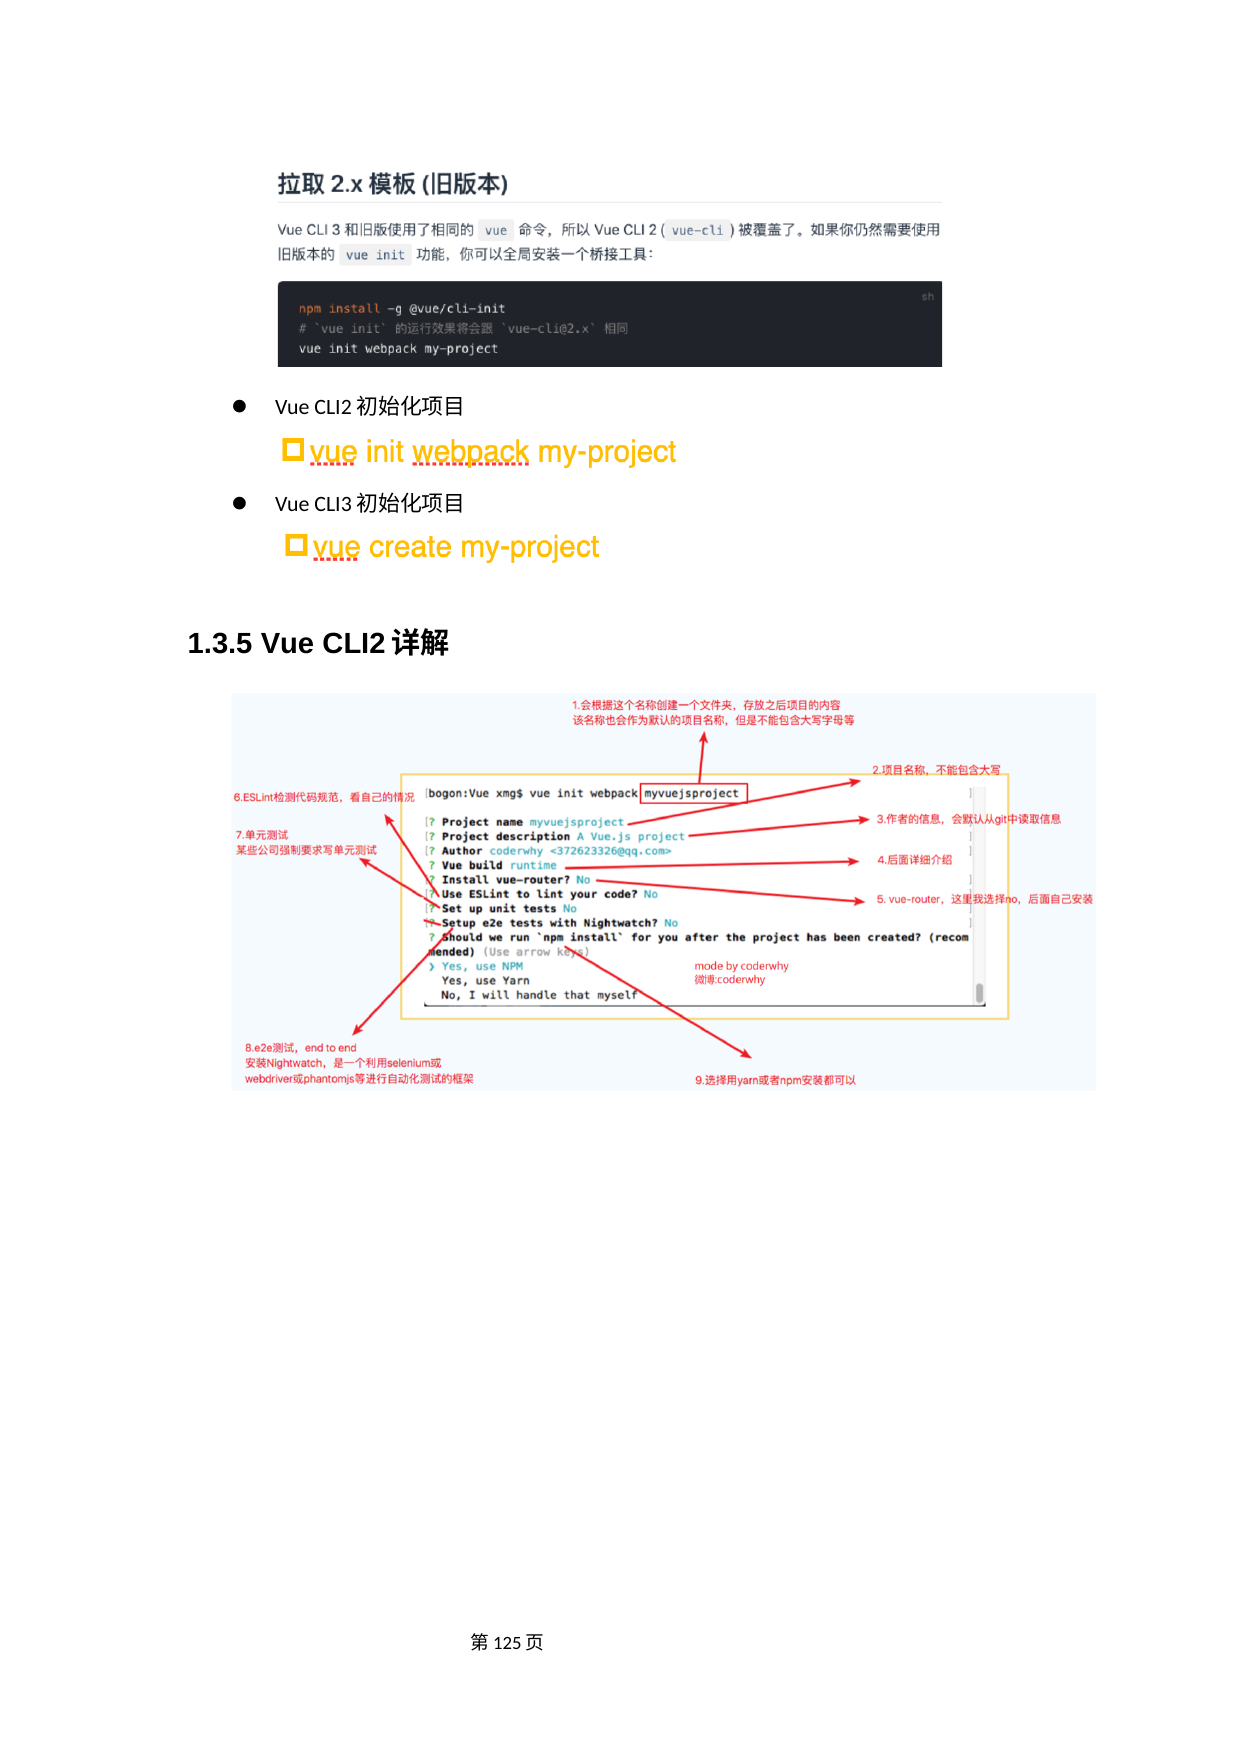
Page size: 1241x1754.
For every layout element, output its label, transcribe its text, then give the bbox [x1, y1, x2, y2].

list Vue CLI3初始化项目 [187, 487, 1053, 519]
picture [231, 693, 1097, 1091]
picture [275, 162, 943, 367]
subtitle Vue CLI2详解 [187, 609, 1053, 674]
picture [275, 422, 686, 479]
list Vue CLI2初始化项目 [187, 389, 1053, 422]
picture [275, 519, 610, 573]
